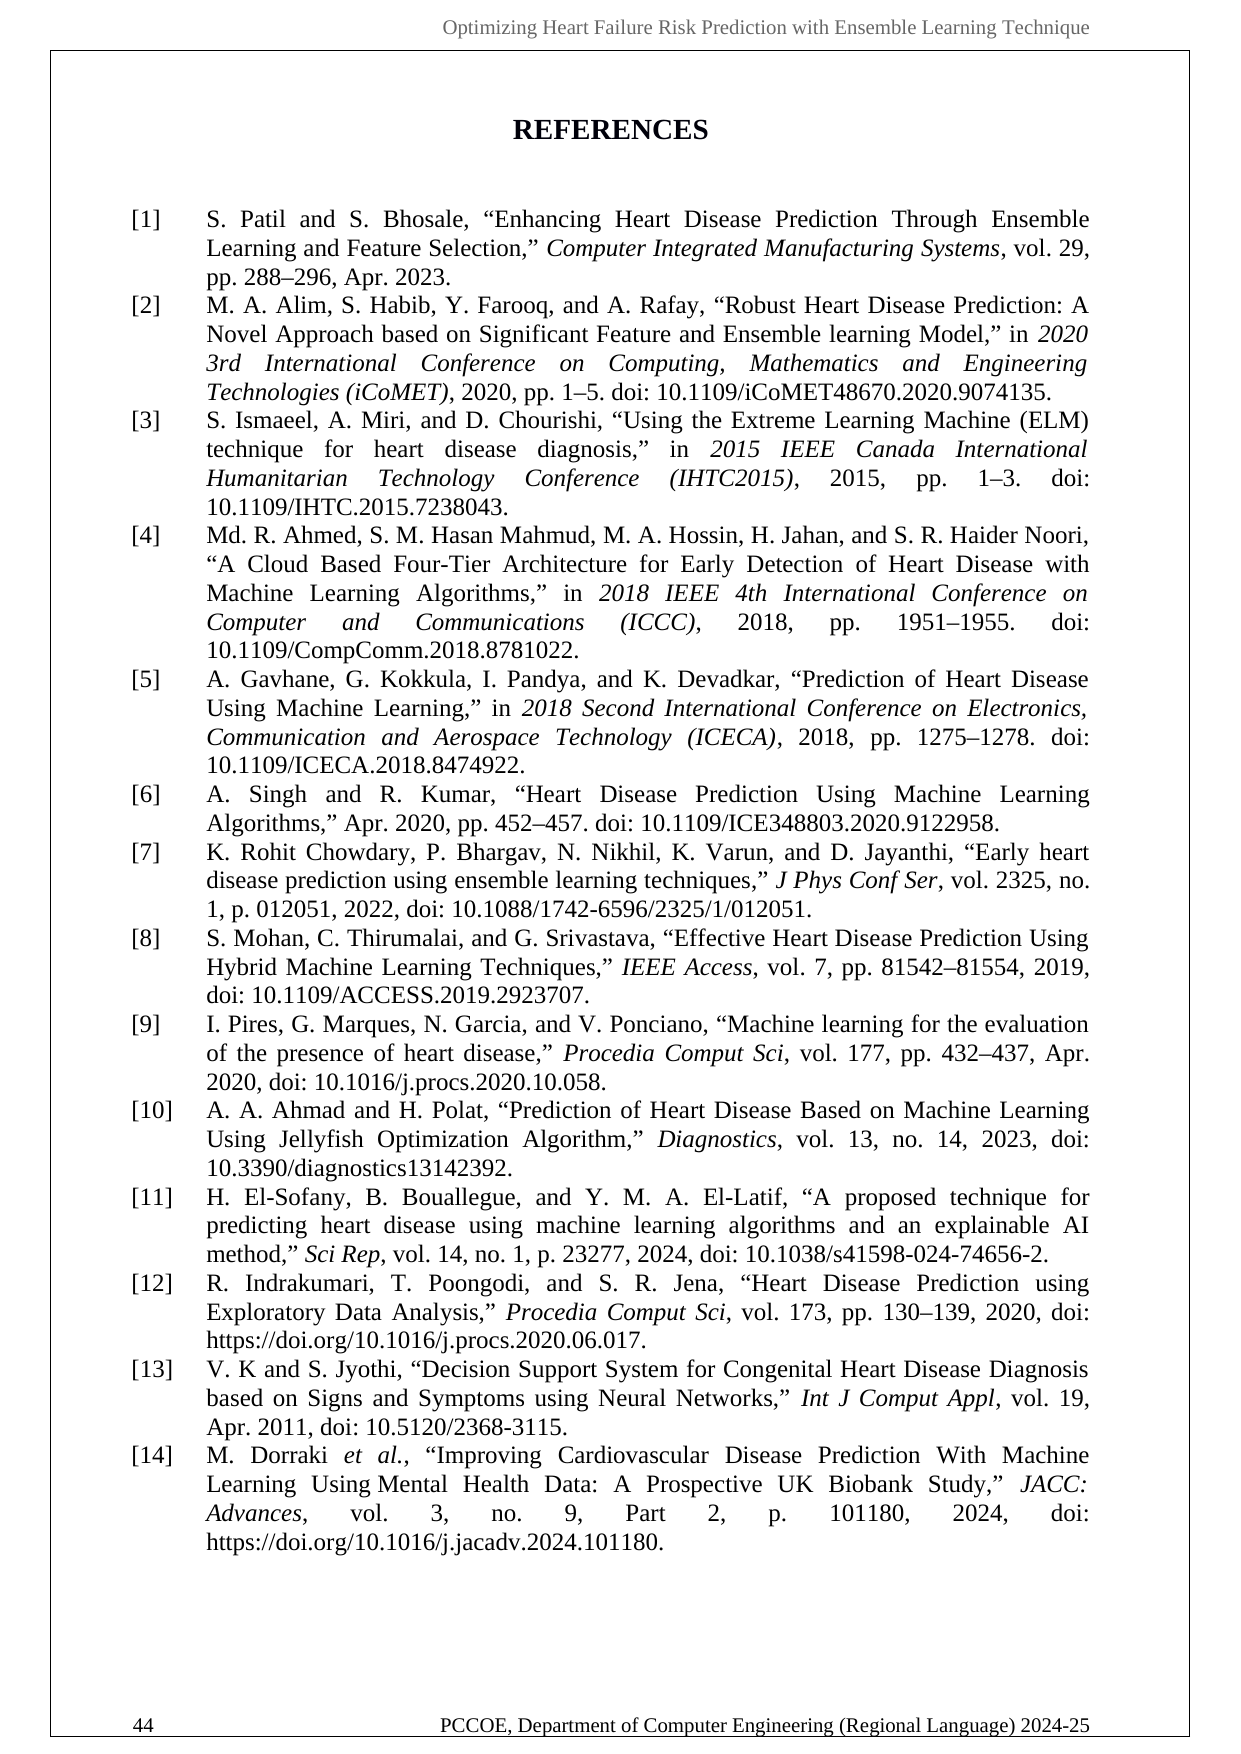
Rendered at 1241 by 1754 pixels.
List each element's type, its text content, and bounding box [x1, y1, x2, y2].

text [2] M. A. Alim, S. Habib, Y. Farooq, and A. Rafay, “Robust Heart Disease Prediction: A Novel Approach based on Significant Feature and Ensemble learning Model,” in 2020 3rd International Conference on Computing, Mathematics and Engineering Technologies (iCoMET), 2020, pp. 1–5. doi: 10.1109/iCoMET48670.2020.9074135. [131, 291, 1090, 406]
text [14] M. Dorraki et al., “Improving Cardiovascular Disease Prediction With Machine Learning Using Mental Health Data: A Prospective UK Biobank Study,” JACC: Advances, vol. 3, no. 9, Part 2, p. 101180, 2024, doi: https://doi.org/10.1016/j.jacadv.2024.101180. [131, 1441, 1090, 1556]
text [12] R. Indrakumari, T. Poongodi, and S. R. Jena, “Heart Disease Prediction using Exploratory Data Analysis,” Procedia Comput Sci, vol. 173, pp. 130–139, 2020, doi: https://doi.org/10.1016/j.procs.2020.06.017. [131, 1268, 1090, 1354]
text [6] A. Singh and R. Kumar, “Heart Disease Prediction Using Machine Learning Algorithms,” Apr. 2020, pp. 452–457. doi: 10.1109/ICE348803.2020.9122958. [131, 779, 1090, 837]
text [9] I. Pires, G. Marques, N. Garcia, and V. Ponciano, “Machine learning for the evaluation of the presence of heart disease,” Procedia Comput Sci, vol. 177, pp. 432–437, Apr. 2020, doi: 10.1016/j.procs.2020.10.058. [131, 1009, 1090, 1096]
text [11] H. El-Sofany, B. Bouallegue, and Y. M. A. El-Latif, “A proposed technique for predicting heart disease using machine learning algorithms and an explainable AI method,” Sci Rep, vol. 14, no. 1, p. 23277, 2024, doi: 10.1038/s41598-024-74656-2. [131, 1182, 1090, 1268]
text [8] S. Mohan, C. Thirumalai, and G. Srivastava, “Effective Heart Disease Prediction Using Hybrid Machine Learning Techniques,” IEEE Access, vol. 7, pp. 81542–81554, 2019, doi: 10.1109/ACCESS.2019.2923707. [131, 923, 1090, 1009]
text [3] S. Ismaeel, A. Miri, and D. Chourishi, “Using the Extreme Learning Machine (ELM) technique for heart disease diagnosis,” in 2015 IEEE Canada International Humanitarian Technology Conference (IHTC2015), 2015, pp. 1–3. doi: 10.1109/IHTC.2015.7238043. [131, 406, 1090, 521]
text [7] K. Rohit Chowdary, P. Bhargav, N. Nikhil, K. Varun, and D. Jayanthi, “Early heart disease prediction using ensemble learning techniques,” J Phys Conf Ser, vol. 2325, no. 1, p. 012051, 2022, doi: 10.1088/1742-6596/2325/1/012051. [131, 837, 1090, 923]
text [1] S. Patil and S. Bhosale, “Enhancing Heart Disease Prediction Through Ensemble Learning and Feature Selection,” Computer Integrated Manufacturing Systems, vol. 29, pp. 288–296, Apr. 2023. [131, 204, 1090, 291]
text REFERENCES [131, 112, 1090, 146]
text [4] Md. R. Ahmed, S. M. Hasan Mahmud, M. A. Hossin, H. Jahan, and S. R. Haider Noori, “A Cloud Based Four-Tier Architecture for Early Detection of Heart Disease with Machine Learning Algorithms,” in 2018 IEEE 4th International Conference on Computer and Communications (ICCC), 2018, pp. 1951–1955. doi: 10.1109/CompComm.2018.8781022. [131, 521, 1090, 664]
text [13] V. K and S. Jyothi, “Decision Support System for Congenital Heart Disease Diagnosis based on Signs and Symptoms using Neural Networks,” Int J Comput Appl, vol. 19, Apr. 2011, doi: 10.5120/2368-3115. [131, 1354, 1090, 1441]
text [10] A. A. Ahmad and H. Polat, “Prediction of Heart Disease Based on Machine Learning Using Jellyfish Optimization Algorithm,” Diagnostics, vol. 13, no. 14, 2023, doi: 10.3390/diagnostics13142392. [131, 1096, 1090, 1182]
text [5] A. Gavhane, G. Kokkula, I. Pandya, and K. Devadkar, “Prediction of Heart Disease Using Machine Learning,” in 2018 Second International Conference on Electronics, Communication and Aerospace Technology (ICECA), 2018, pp. 1275–1278. doi: 10.1109/ICECA.2018.8474922. [131, 664, 1090, 779]
